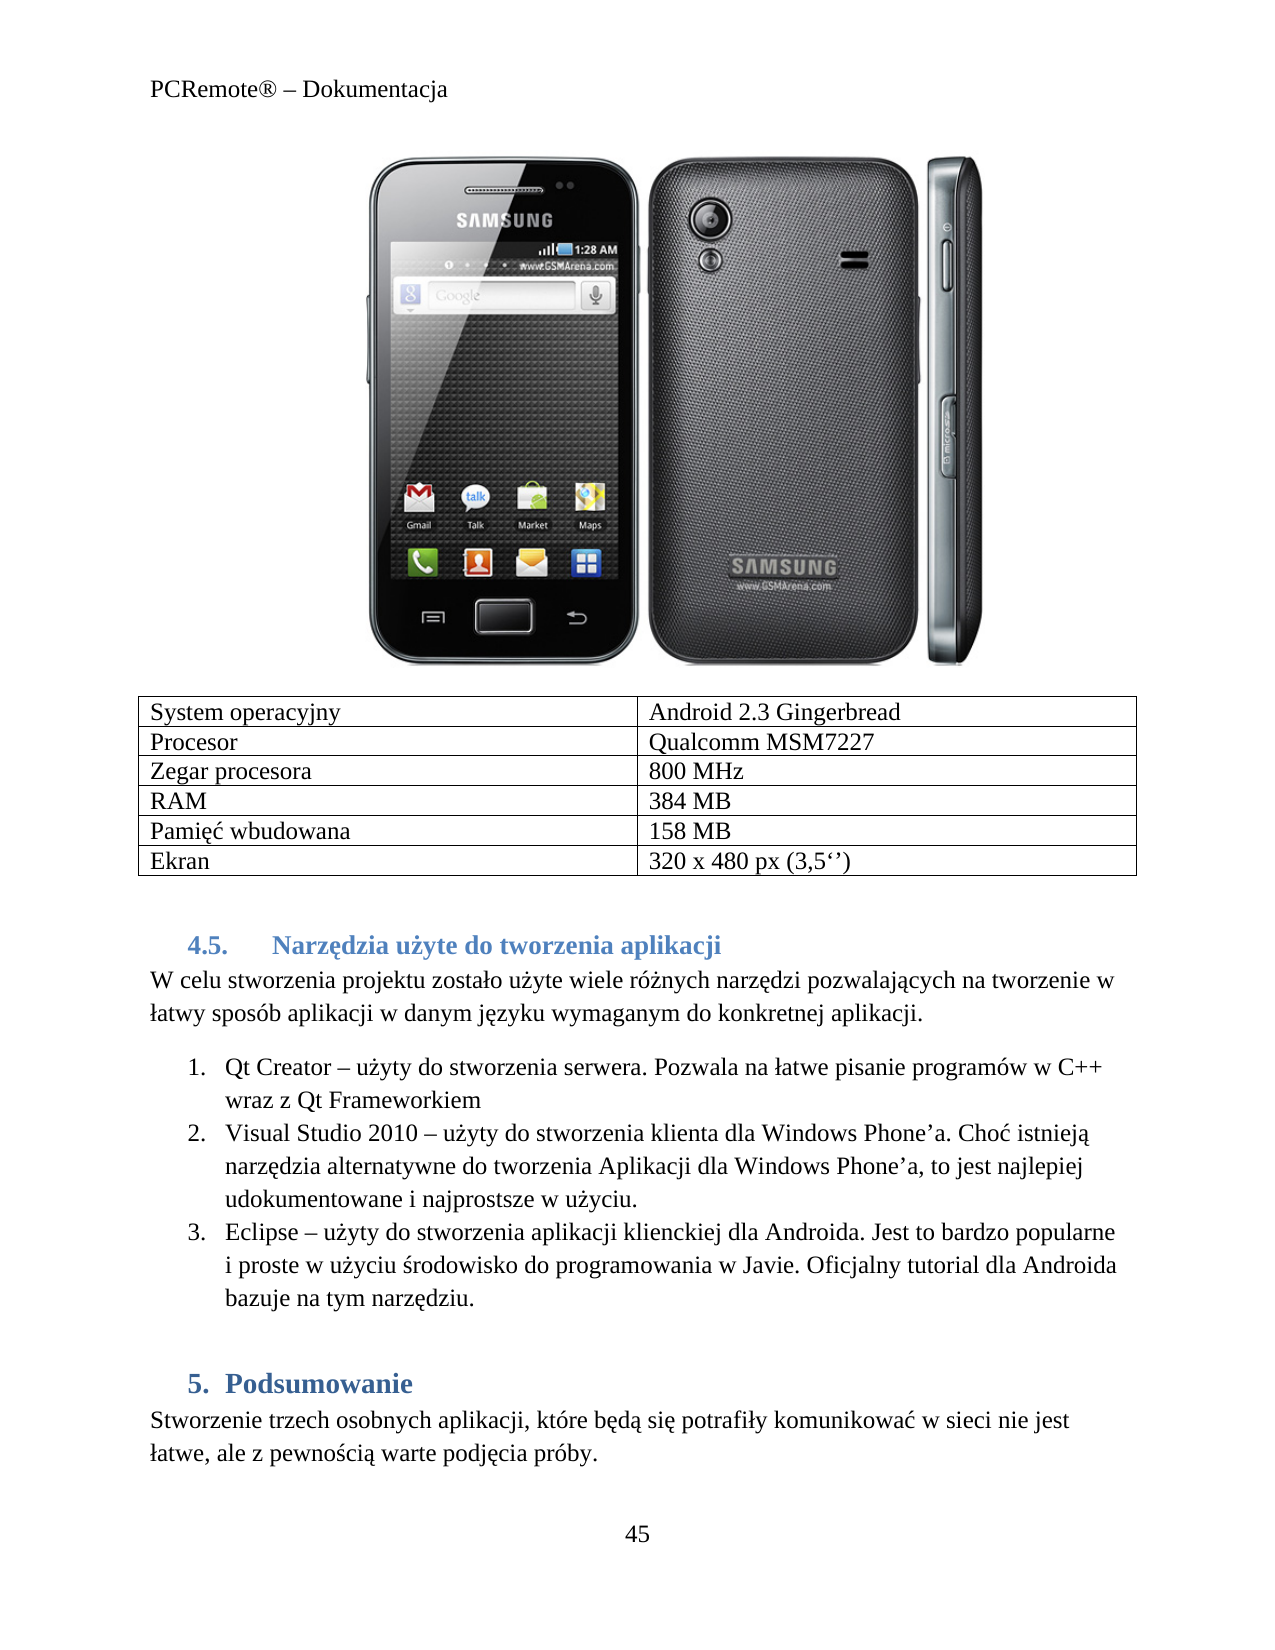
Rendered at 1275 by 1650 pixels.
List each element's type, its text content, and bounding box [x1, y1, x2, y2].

table_header System operacyjny [139, 697, 637, 726]
table_cell Pamięć wbudowana [139, 816, 637, 845]
table_cell RAM [139, 786, 637, 815]
list Visual Studio 2010 – użyty do stworzenia klienta dla Windows Phone’a. Choć istnieją narzędzia alternatywne do tworzenia Aplikacji dla Windows Phone’a, to jest najlepiej udokumentowane i najprostsze w użyciu. [187, 1118, 1125, 1213]
table_cell 800 MHz [638, 756, 1136, 785]
list Qt Creator – użyty do stworzenia serwera. Pozwala na łatwe pisanie programów w C++ wraz z Qt Frameworkiem [187, 1052, 1125, 1114]
table_cell Ekran [139, 846, 637, 874]
table_cell 158 MB [638, 816, 1136, 845]
subtitle Narzędzia użyte do tworzenia aplikacji [187, 929, 1125, 961]
text Stworzenie trzech osobnych aplikacji, które będą się potrafiły komunikować w sieci nie jest łatwe, ale z pewnością warte podjęcia próby. [150, 1405, 1125, 1467]
table_cell 384 MB [638, 786, 1136, 815]
table_cell 320 x 480 px (3,5‘’) [638, 846, 1136, 874]
table_cell Procesor [139, 727, 637, 755]
table_cell Qualcomm MSM7227 [638, 727, 1136, 755]
table_cell Zegar procesora [139, 756, 637, 785]
picture [365, 150, 985, 671]
list Eclipse – użyty do stworzenia aplikacji klienckiej dla Androida. Jest to bardzo popularne i proste w użyciu środowisko do programowania w Javie. Oficjalny tutorial dla Androida bazuje na tym narzędziu. [187, 1217, 1125, 1312]
subtitle Podsumowanie [187, 1366, 1125, 1400]
table_header Android 2.3 Gingerbread [638, 697, 1136, 726]
text W celu stworzenia projektu zostało użyte wiele różnych narzędzi pozwalających na tworzenie w łatwy sposób aplikacji w danym języku wymaganym do konkretnej aplikacji. [150, 965, 1125, 1027]
